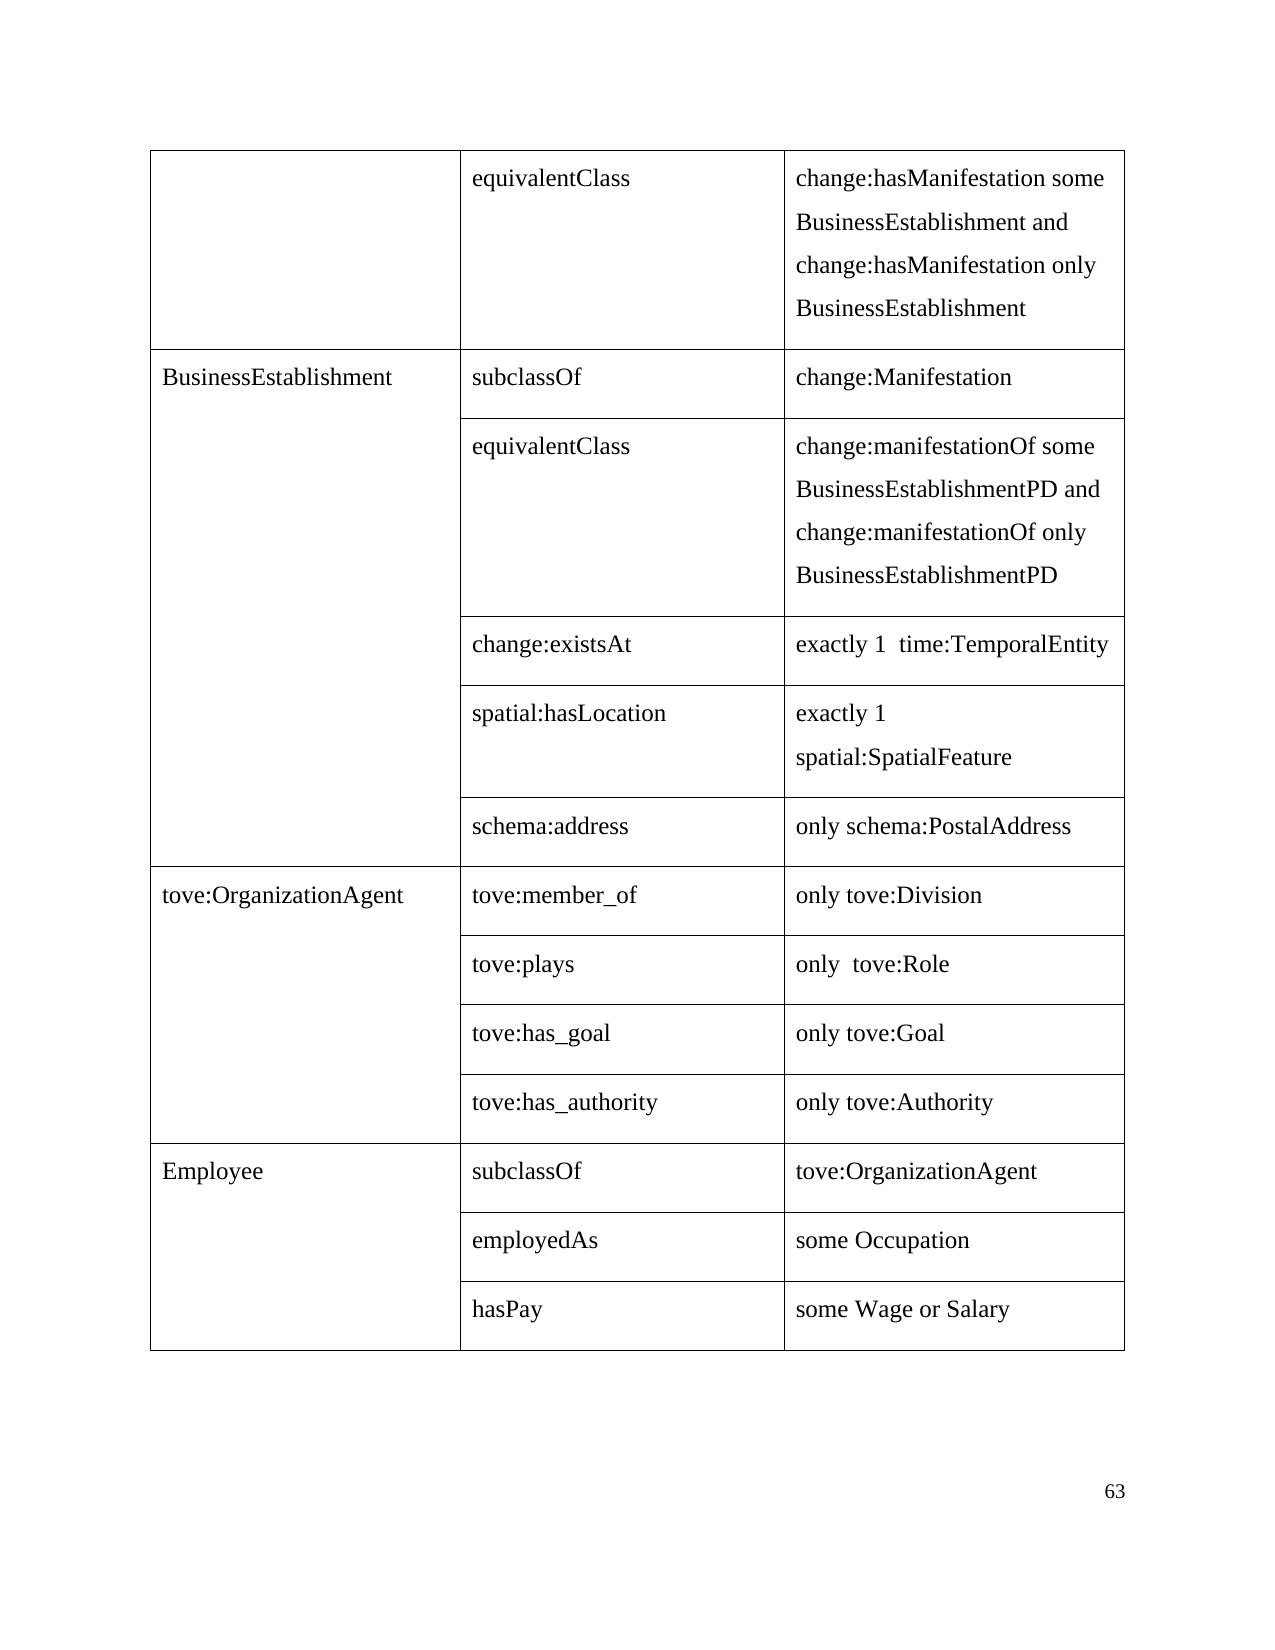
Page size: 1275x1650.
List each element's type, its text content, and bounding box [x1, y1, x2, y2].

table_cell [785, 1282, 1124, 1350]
table_cell equivalentClass [461, 151, 784, 348]
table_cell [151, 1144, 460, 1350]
table_cell change:hasManifestation some BusinessEstablishment and change:hasManifestation only BusinessEstablishment [785, 151, 1124, 348]
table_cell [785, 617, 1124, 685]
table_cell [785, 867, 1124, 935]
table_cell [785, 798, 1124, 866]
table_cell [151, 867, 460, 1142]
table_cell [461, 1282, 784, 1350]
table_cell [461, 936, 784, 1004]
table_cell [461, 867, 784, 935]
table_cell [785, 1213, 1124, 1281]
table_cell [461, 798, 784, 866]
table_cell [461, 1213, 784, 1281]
table_cell change:manifestationOf some BusinessEstablishmentPD and change:manifestationOf only BusinessEstablishmentPD [785, 419, 1124, 616]
table_cell change:Manifestation [785, 350, 1124, 417]
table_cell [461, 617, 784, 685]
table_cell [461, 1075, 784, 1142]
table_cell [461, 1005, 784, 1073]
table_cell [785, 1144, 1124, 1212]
table_cell equivalentClass [461, 419, 784, 616]
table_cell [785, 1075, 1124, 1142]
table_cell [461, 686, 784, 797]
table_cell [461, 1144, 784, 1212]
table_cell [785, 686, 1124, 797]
table_cell BusinessEstablishment [151, 350, 460, 866]
table_cell subclassOf [461, 350, 784, 417]
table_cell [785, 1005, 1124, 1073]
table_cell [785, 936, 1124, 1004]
